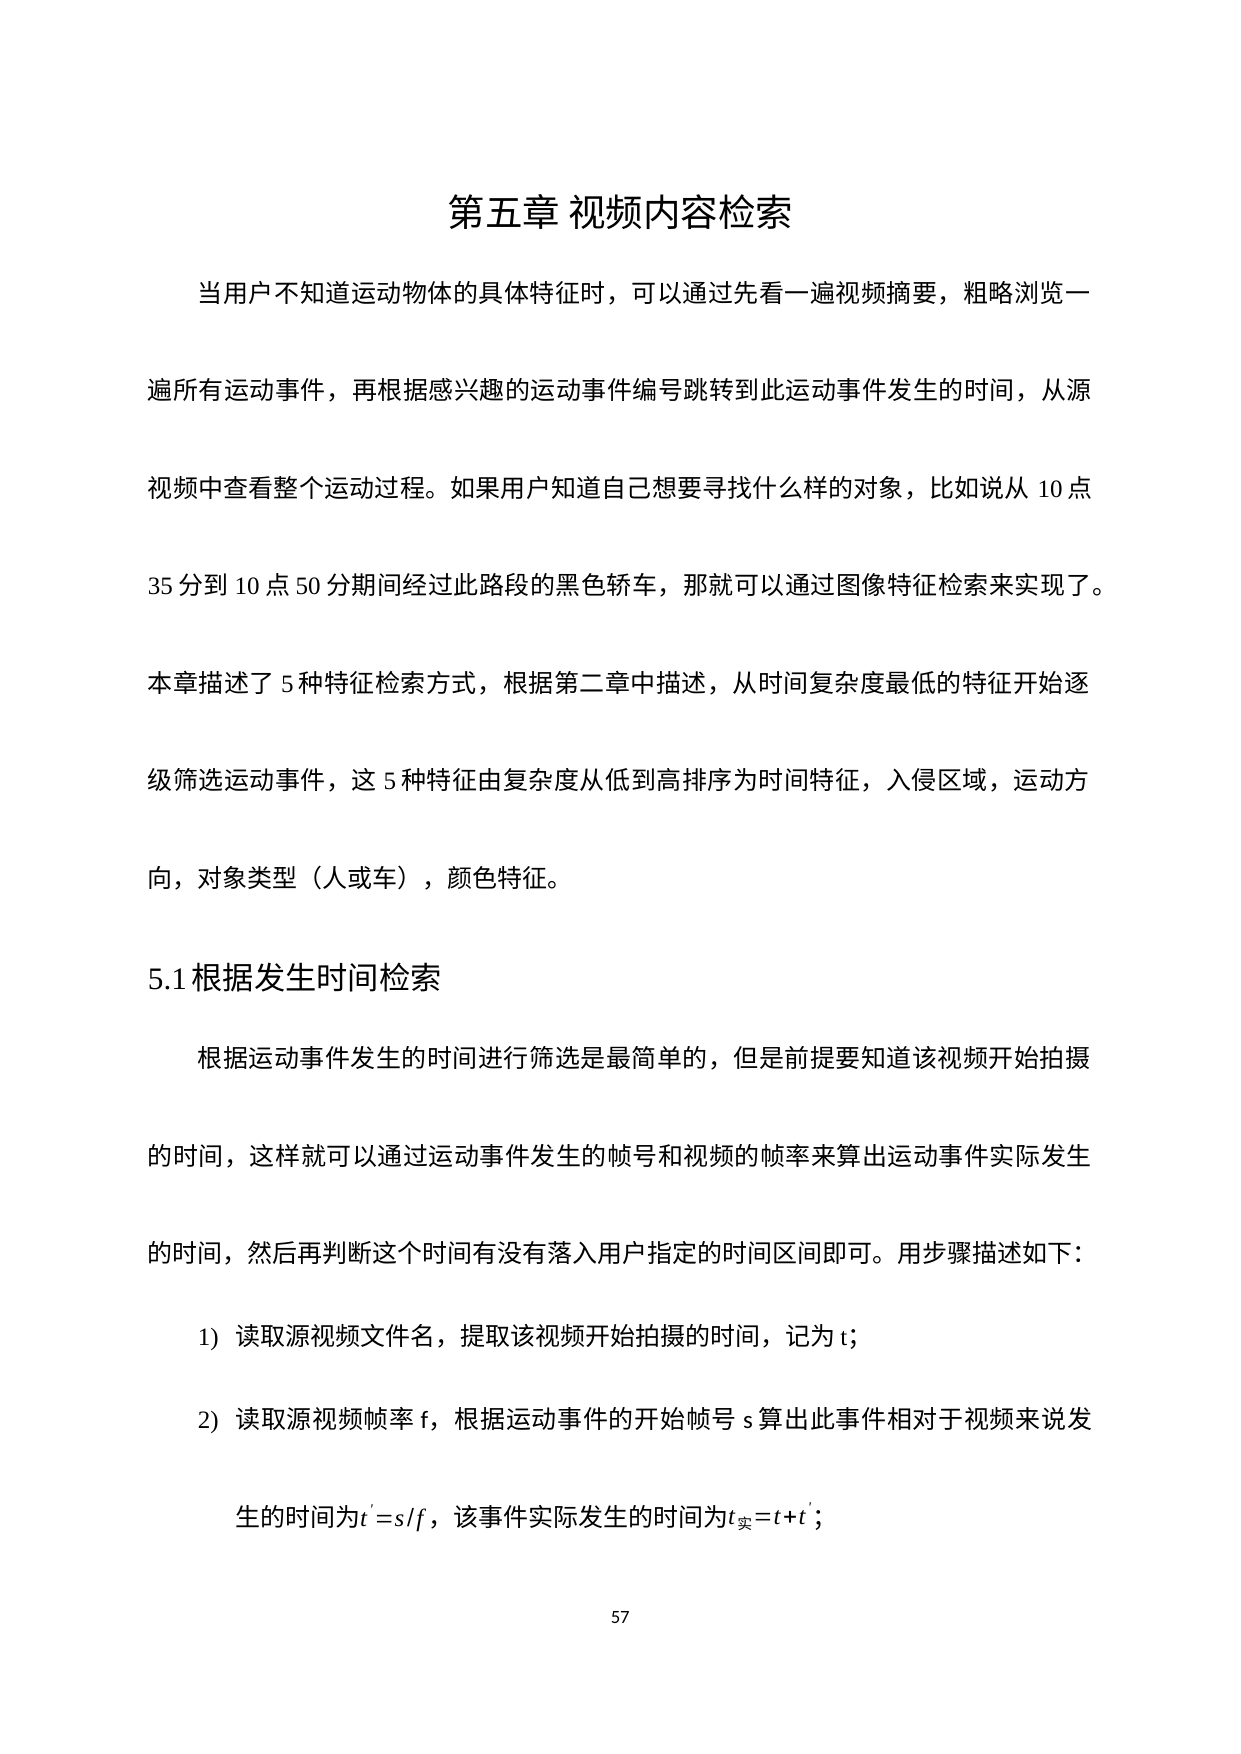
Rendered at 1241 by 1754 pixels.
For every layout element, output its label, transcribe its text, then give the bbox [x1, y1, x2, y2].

list 读取源视频帧率f，根据运动事件的开始帧号s算出此事件相对于视频来说发生的时间为，该事件实际发生的时间为； [198, 1386, 1092, 1548]
list 根据发生时间检索 [148, 943, 1092, 1008]
text 当用户不知道运动物体的具体特征时，可以通过先看一遍视频摘要，粗略浏览一遍所有运动事件，再根据感兴趣的运动事件编号跳转到此运动事件发生的时间，从源视频中查看整个运动过程。如果用户知道自己想要寻找什么样的对象，比如说从10点35分到10点50分期间经过此路段的黑色轿车，那就可以通过图像特征检索来实现了。本章描述了5种特征检索方式，根据第二章中描述，从时间复杂度最低的特征开始逐级筛选运动事件，这5种特征由复杂度从低到高排序为时间特征，入侵区域，运动方向，对象类型（人或车），颜色特征。 [148, 259, 1092, 909]
text 根据运动事件发生的时间进行筛选是最简单的，但是前提要知道该视频开始拍摄的时间，这样就可以通过运动事件发生的帧号和视频的帧率来算出运动事件实际发生的时间，然后再判断这个时间有没有落入用户指定的时间区间即可。用步骤描述如下： [148, 1024, 1092, 1284]
list 读取源视频文件名，提取该视频开始拍摄的时间，记为t； [198, 1302, 1092, 1367]
list 视频内容检索 [148, 177, 1092, 242]
